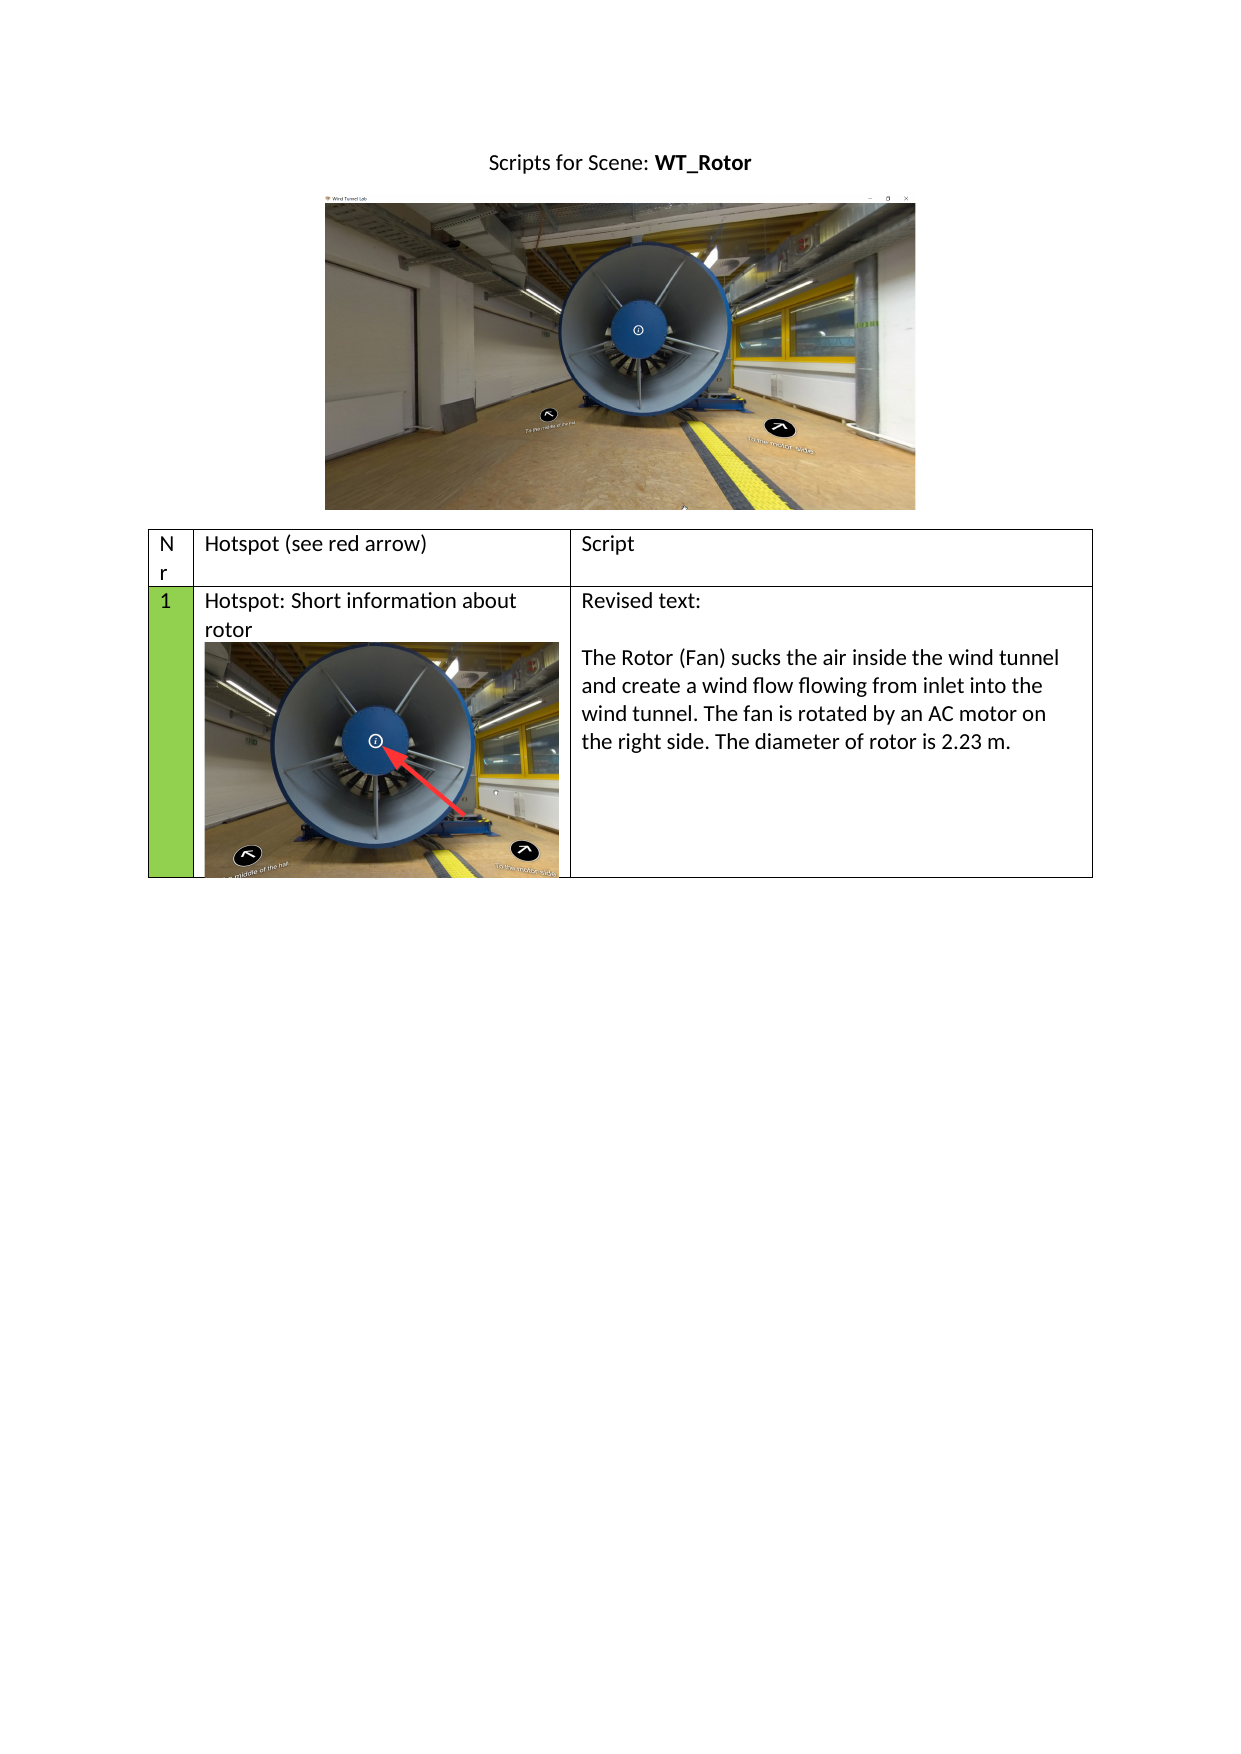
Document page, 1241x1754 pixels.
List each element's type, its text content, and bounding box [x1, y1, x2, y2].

table_cell Hotspot: Short information about rotor [194, 587, 570, 877]
table_cell Revised text: The Rotor (Fan) sucks the air inside the wind tunnel and create a wind flow flowing from inlet into the wind tunnel. The fan is rotated by an AC motor on the right side. The diameter of rotor is 2.23 m. [571, 587, 1092, 877]
picture [204, 642, 559, 878]
picture [325, 194, 916, 510]
table_cell 1 [149, 587, 193, 877]
table_header Nr [149, 530, 193, 586]
table_header Script [571, 530, 1092, 586]
table_header Hotspot (see red arrow) [194, 530, 570, 586]
text Scripts for Scene: WT_Rotor [148, 148, 1093, 176]
